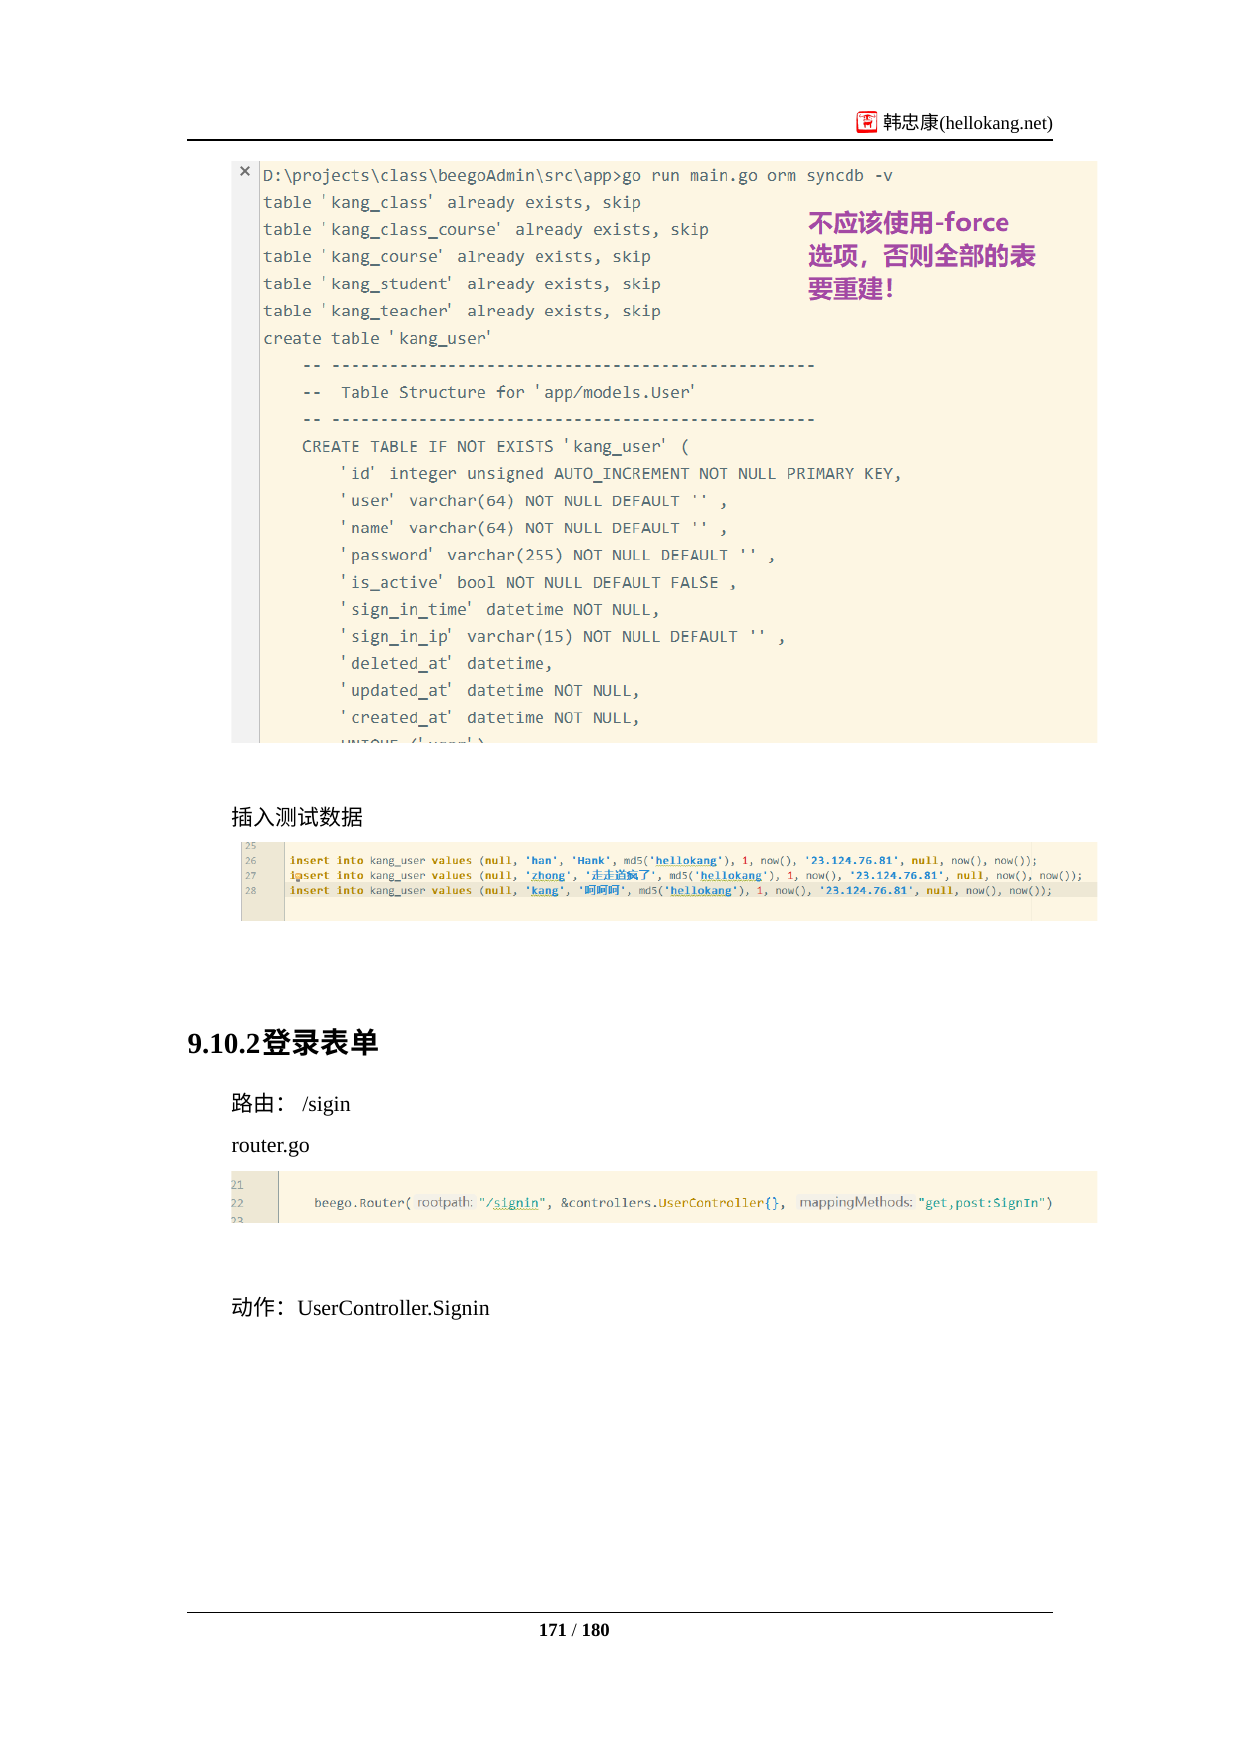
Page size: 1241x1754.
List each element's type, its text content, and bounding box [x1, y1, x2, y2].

picture [231, 842, 1098, 921]
text 动作：UserController.Signin [187, 1289, 1053, 1322]
text 路由： /sigin [187, 1085, 1053, 1118]
picture [856, 111, 878, 133]
subtitle 登录表单 [187, 1008, 1053, 1073]
text 插入测试数据 [187, 799, 1053, 832]
picture [231, 161, 1098, 743]
picture [231, 1171, 1098, 1223]
text router.go [187, 1128, 1053, 1161]
